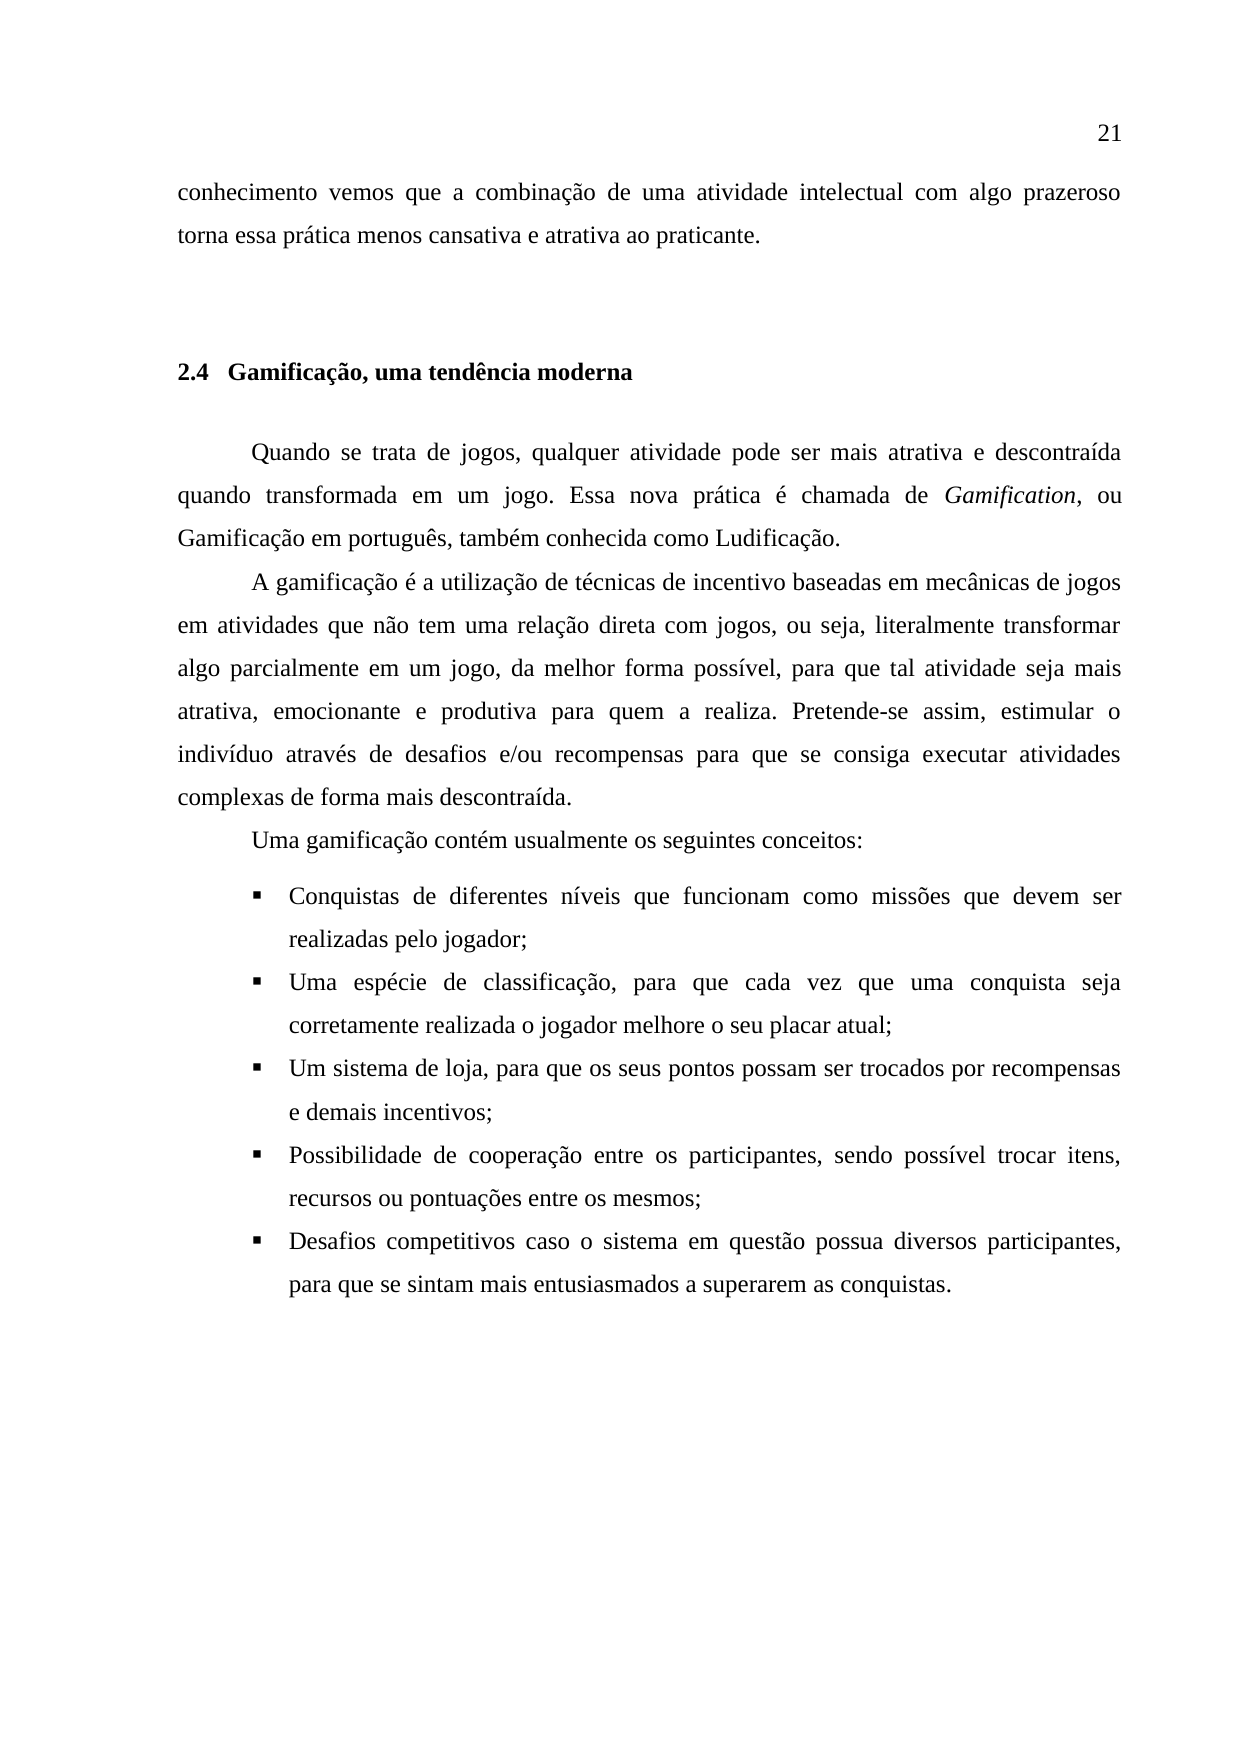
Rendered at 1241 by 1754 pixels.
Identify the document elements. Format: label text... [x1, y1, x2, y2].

text Um sistema de loja, para que os seus pontos possam ser trocados por recompensas e demais incentivos; [251, 1053, 1122, 1125]
text A gamificação é a utilização de técnicas de incentivo baseadas em mecânicas de jogos em atividades que não tem uma relação direta com jogos, ou seja, literalmente transformar algo parcialmente em um jogo, da melhor forma possível, para que tal atividade seja mais atrativa, emocionante e produtiva para quem a realiza. Pretende-se assim, estimular o indivíduo através de desafios e/ou recompensas para que se consiga executar atividades complexas de forma mais descontraída. [177, 567, 1122, 811]
text Conquistas de diferentes níveis que funcionam como missões que devem ser realizadas pelo jogador; [251, 881, 1122, 953]
text Quando se trata de jogos, qualquer atividade pode ser mais atrativa e descontraída quando transformada em um jogo. Essa nova prática é chamada de Gamification, ou Gamificação em português, também conhecida como Ludificação. [177, 437, 1122, 552]
text Gamificação, uma tendência moderna [177, 357, 1122, 385]
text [177, 177, 1122, 249]
text Desafios competitivos caso o sistema em questão possua diversos participantes, para que se sintam mais entusiasmados a superarem as conquistas. [251, 1226, 1122, 1298]
text Uma espécie de classificação, para que cada vez que uma conquista seja corretamente realizada o jogador melhore o seu placar atual; [251, 967, 1122, 1039]
text Possibilidade de cooperação entre os participantes, sendo possível trocar itens, recursos ou pontuações entre os mesmos; [251, 1140, 1122, 1212]
text Uma gamificação contém usualmente os seguintes conceitos: [177, 825, 1122, 854]
